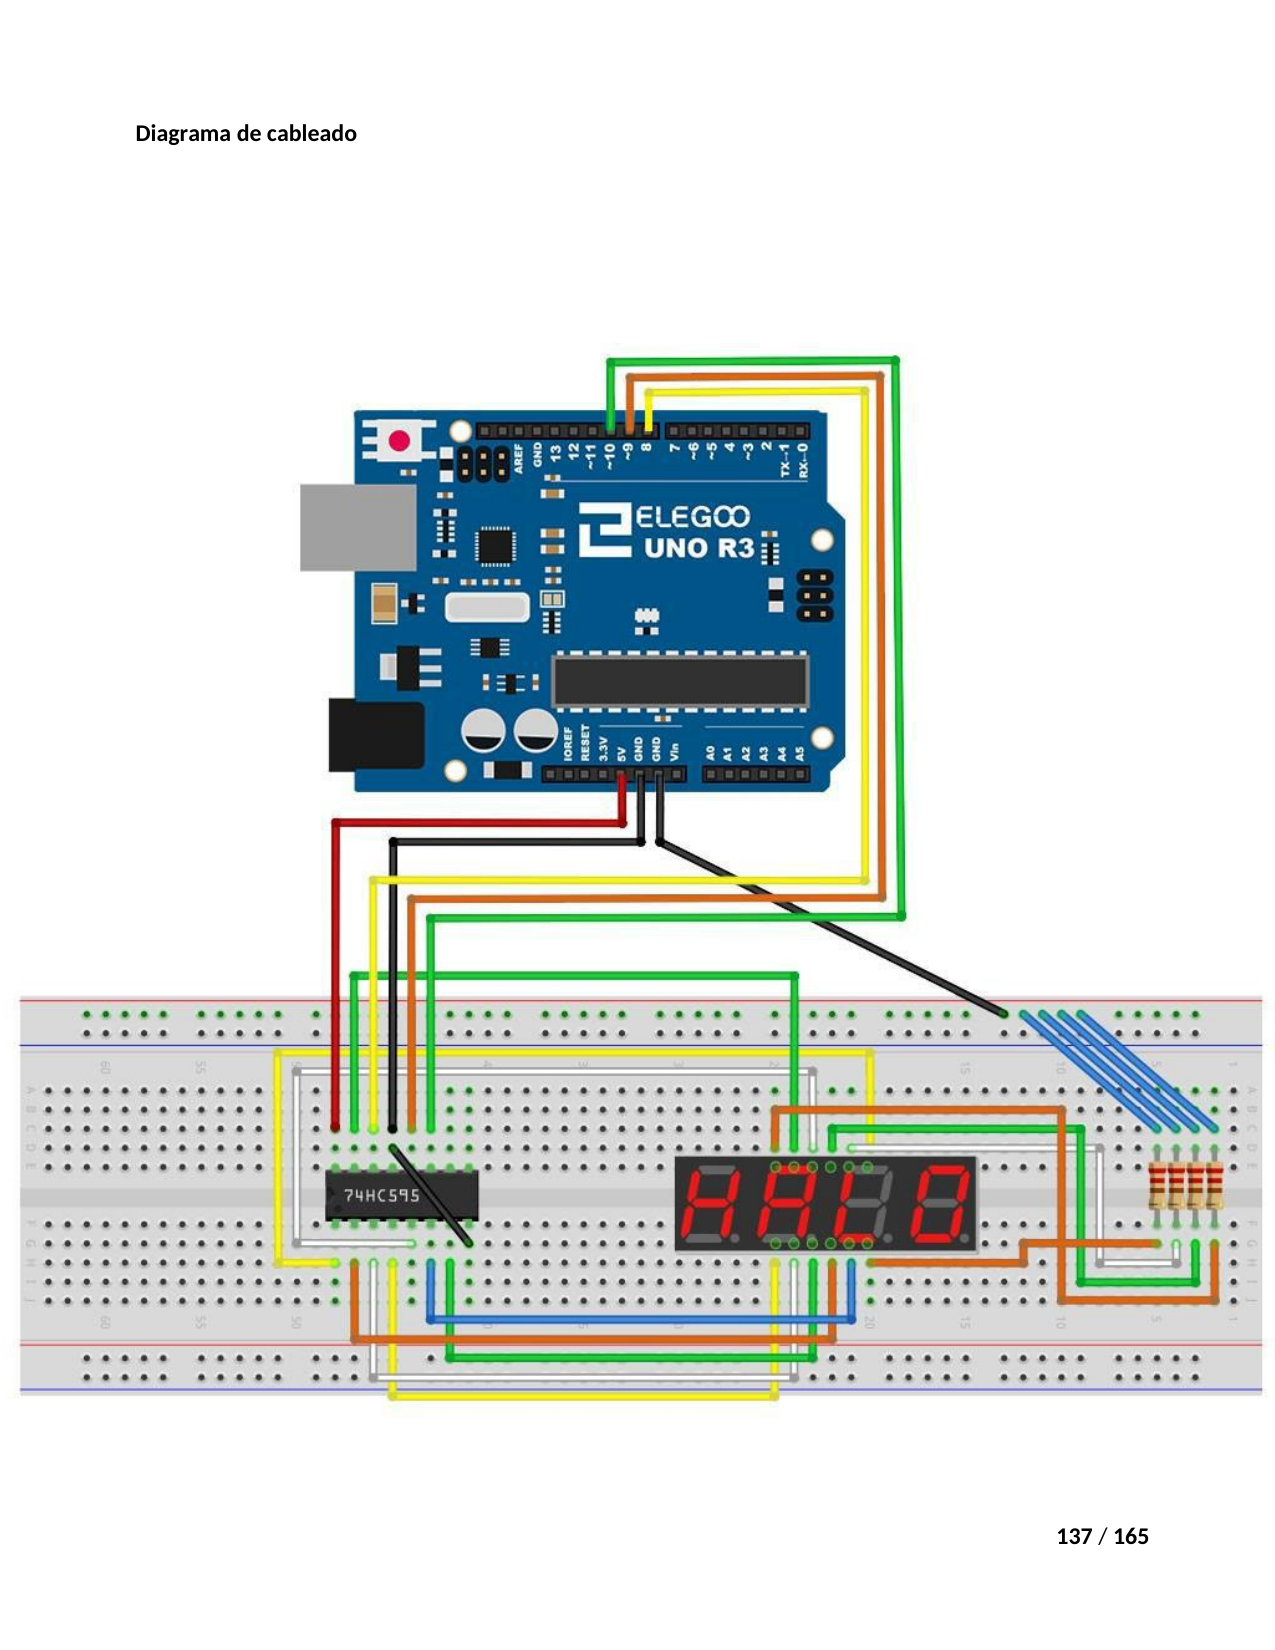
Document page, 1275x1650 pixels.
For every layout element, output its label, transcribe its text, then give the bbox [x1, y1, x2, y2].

picture [3, 343, 1275, 1422]
text 137 / 165 [1056, 1521, 1152, 1551]
text Diagrama de cableado [135, 118, 1152, 147]
